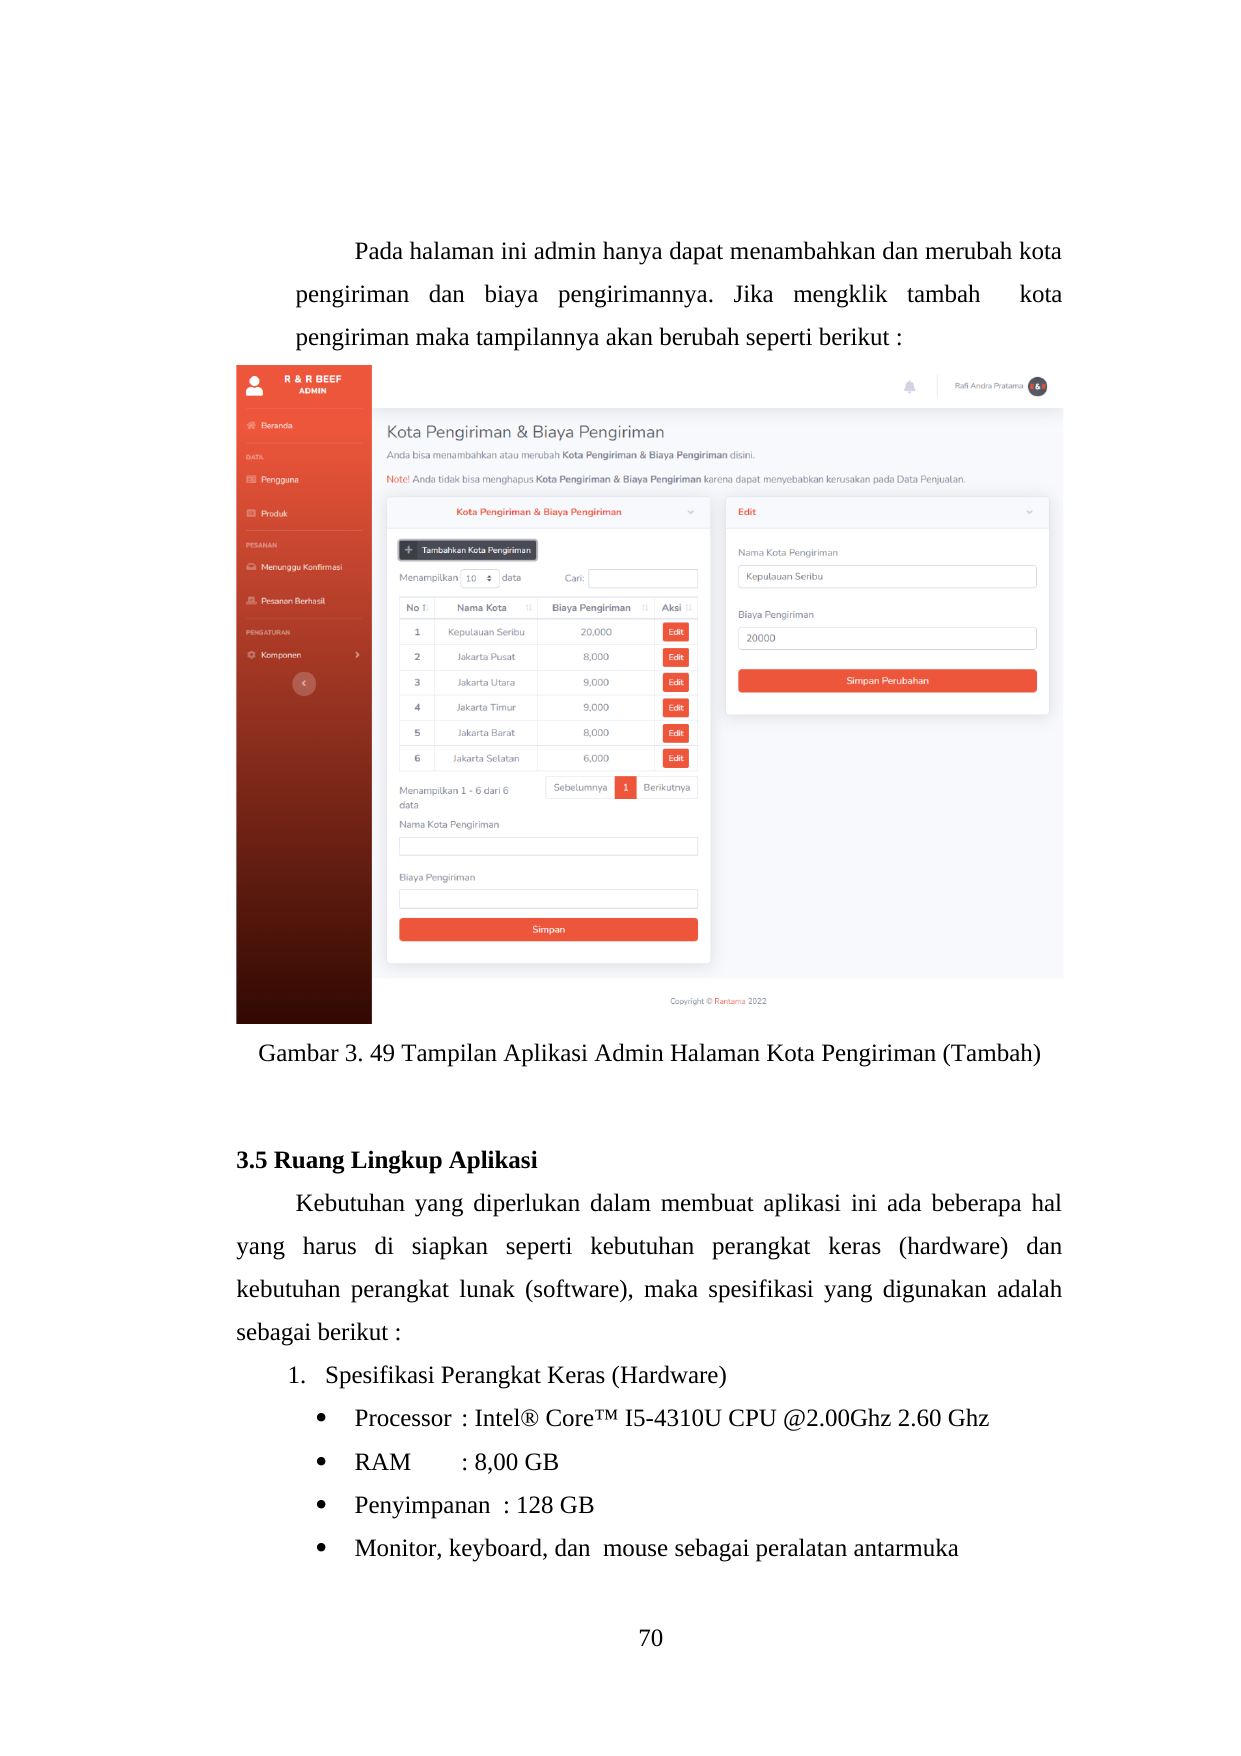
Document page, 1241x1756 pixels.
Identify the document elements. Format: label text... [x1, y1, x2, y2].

list RAM : 8,00 GB [317, 1447, 1063, 1475]
list Monitor, keyboard, dan mouse sebagai peralatan antarmuka [317, 1533, 1063, 1562]
picture [236, 365, 1064, 1024]
subtitle Ruang Lingkup Aplikasi [236, 1145, 1063, 1173]
list Pada halaman ini admin hanya dapat menambahkan dan merubah kota pengiriman dan biaya pengirimannya. Jika mengklik tambah kota pengiriman maka tampilannya akan berubah seperti berikut : [295, 236, 1063, 351]
text Kebutuhan yang diperlukan dalam membuat aplikasi ini ada beberapa hal yang harus di siapkan seperti kebutuhan perangkat keras (hardware) dan kebutuhan perangkat lunak (software), maka spesifikasi yang digunakan adalah sebagai berikut : [236, 1188, 1063, 1346]
list Spesifikasi Perangkat Keras (Hardware) [287, 1360, 1063, 1389]
text Gambar 3. 49 Tampilan Aplikasi Admin Halaman Kota Pengiriman (Tambah) [236, 1038, 1063, 1066]
list Processor : Intel® Core™ I5-4310U CPU @2.00Ghz 2.60 Ghz [317, 1403, 1063, 1432]
list Penyimpanan : 128 GB [317, 1490, 1063, 1518]
